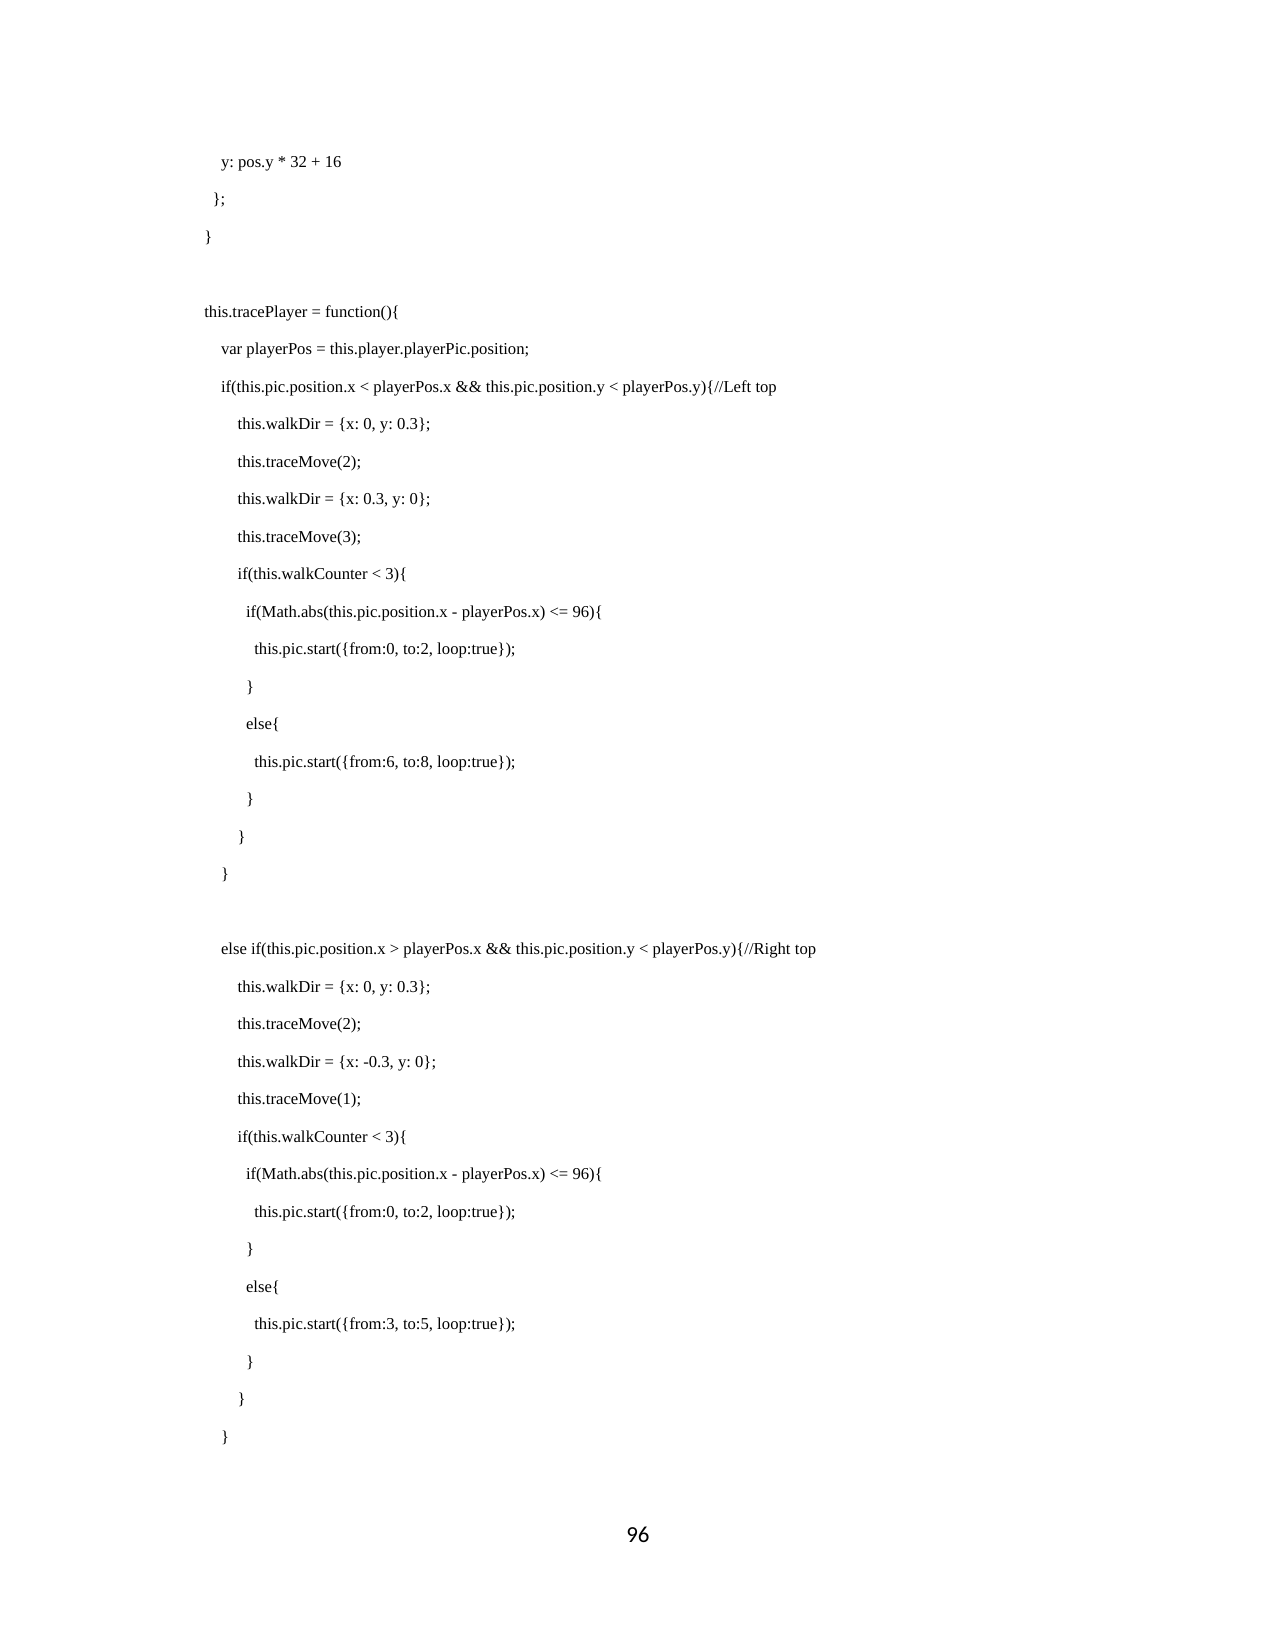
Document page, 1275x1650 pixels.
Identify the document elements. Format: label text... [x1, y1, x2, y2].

text this.tracePlayer = function(){ [187, 300, 1087, 321]
text } [187, 675, 1087, 696]
text this.pic.start({from:6, to:8, loop:true}); [187, 750, 1087, 771]
text if(this.walkCounter < 3){ [187, 1125, 1087, 1146]
text this.walkDir = {x: 0, y: 0.3}; [187, 975, 1087, 996]
text else{ [187, 1275, 1087, 1296]
text else{ [187, 712, 1087, 733]
text if(this.pic.position.x < playerPos.x && this.pic.position.y < playerPos.y){//Left top [187, 375, 1087, 396]
text } [187, 1350, 1087, 1371]
text } [187, 1425, 1087, 1446]
text this.pic.start({from:0, to:2, loop:true}); [187, 1200, 1087, 1221]
text if(Math.abs(this.pic.position.x - playerPos.x) <= 96){ [187, 600, 1087, 621]
text }; [187, 187, 1087, 208]
text } [187, 862, 1087, 883]
text if(Math.abs(this.pic.position.x - playerPos.x) <= 96){ [187, 1162, 1087, 1183]
text this.traceMove(1); [187, 1087, 1087, 1108]
text this.traceMove(3); [187, 525, 1087, 546]
text var playerPos = this.player.playerPic.position; [187, 337, 1087, 358]
text this.traceMove(2); [187, 1012, 1087, 1033]
text y: pos.y * 32 + 16 [187, 150, 1087, 171]
text this.pic.start({from:3, to:5, loop:true}); [187, 1312, 1087, 1333]
text if(this.walkCounter < 3){ [187, 562, 1087, 583]
text } [187, 1387, 1087, 1408]
text this.walkDir = {x: 0.3, y: 0}; [187, 487, 1087, 508]
text this.pic.start({from:0, to:2, loop:true}); [187, 637, 1087, 658]
text this.walkDir = {x: 0, y: 0.3}; [187, 412, 1087, 433]
text } [187, 825, 1087, 846]
text this.traceMove(2); [187, 450, 1087, 471]
text else if(this.pic.position.x > playerPos.x && this.pic.position.y < playerPos.y){//Right top [187, 937, 1087, 958]
text this.walkDir = {x: -0.3, y: 0}; [187, 1050, 1087, 1071]
text } [187, 1237, 1087, 1258]
text } [187, 787, 1087, 808]
text } [187, 225, 1087, 246]
